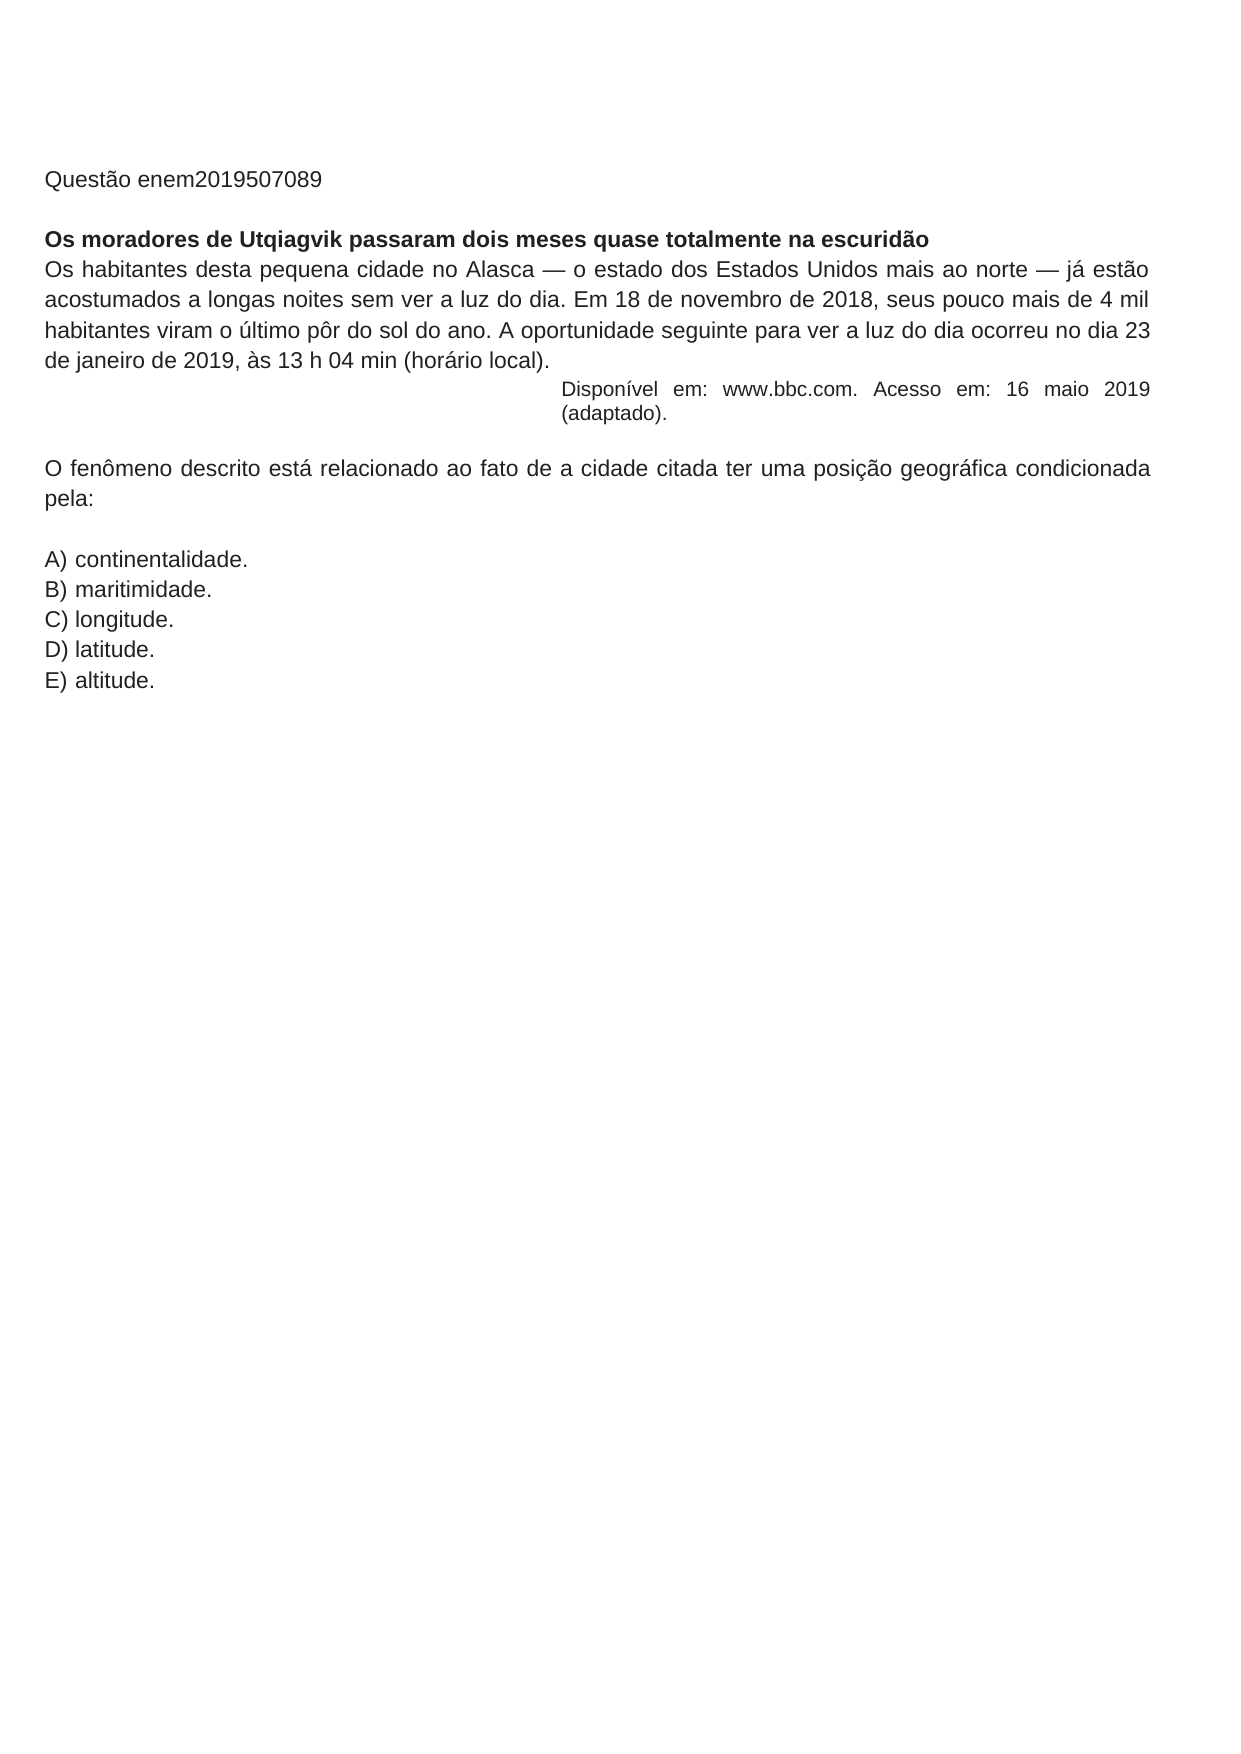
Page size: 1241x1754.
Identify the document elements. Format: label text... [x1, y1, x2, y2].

text Questão enem2019507089 [44, 166, 1151, 192]
text Disponível em: www.bbc.com. Acesso em: 16 maio 2019 (adaptado). [561, 377, 1151, 425]
list longitude. [44, 606, 1151, 633]
list altitude. [44, 667, 1151, 693]
list maritimidade. [44, 576, 1151, 602]
list latitude. [44, 636, 1151, 663]
text Os habitantes desta pequena cidade no Alasca — o estado dos Estados Unidos mais ao norte — já estão acostumados a longas noites sem ver a luz do dia. Em 18 de novembro de 2018, seus pouco mais de 4 mil habitantes viram o último pôr do sol do ano. A oportunidade seguinte para ver a luz do dia ocorreu no dia 23 de janeiro de 2019, às 13 h 04 min (horário local). [44, 256, 1151, 373]
list continentalidade. [44, 546, 1151, 572]
text O fenômeno descrito está relacionado ao fato de a cidade citada ter uma posição geográfica condicionada pela: [44, 455, 1151, 512]
text Os moradores de Utqiagvik passaram dois meses quase totalmente na escuridão [44, 226, 1151, 252]
